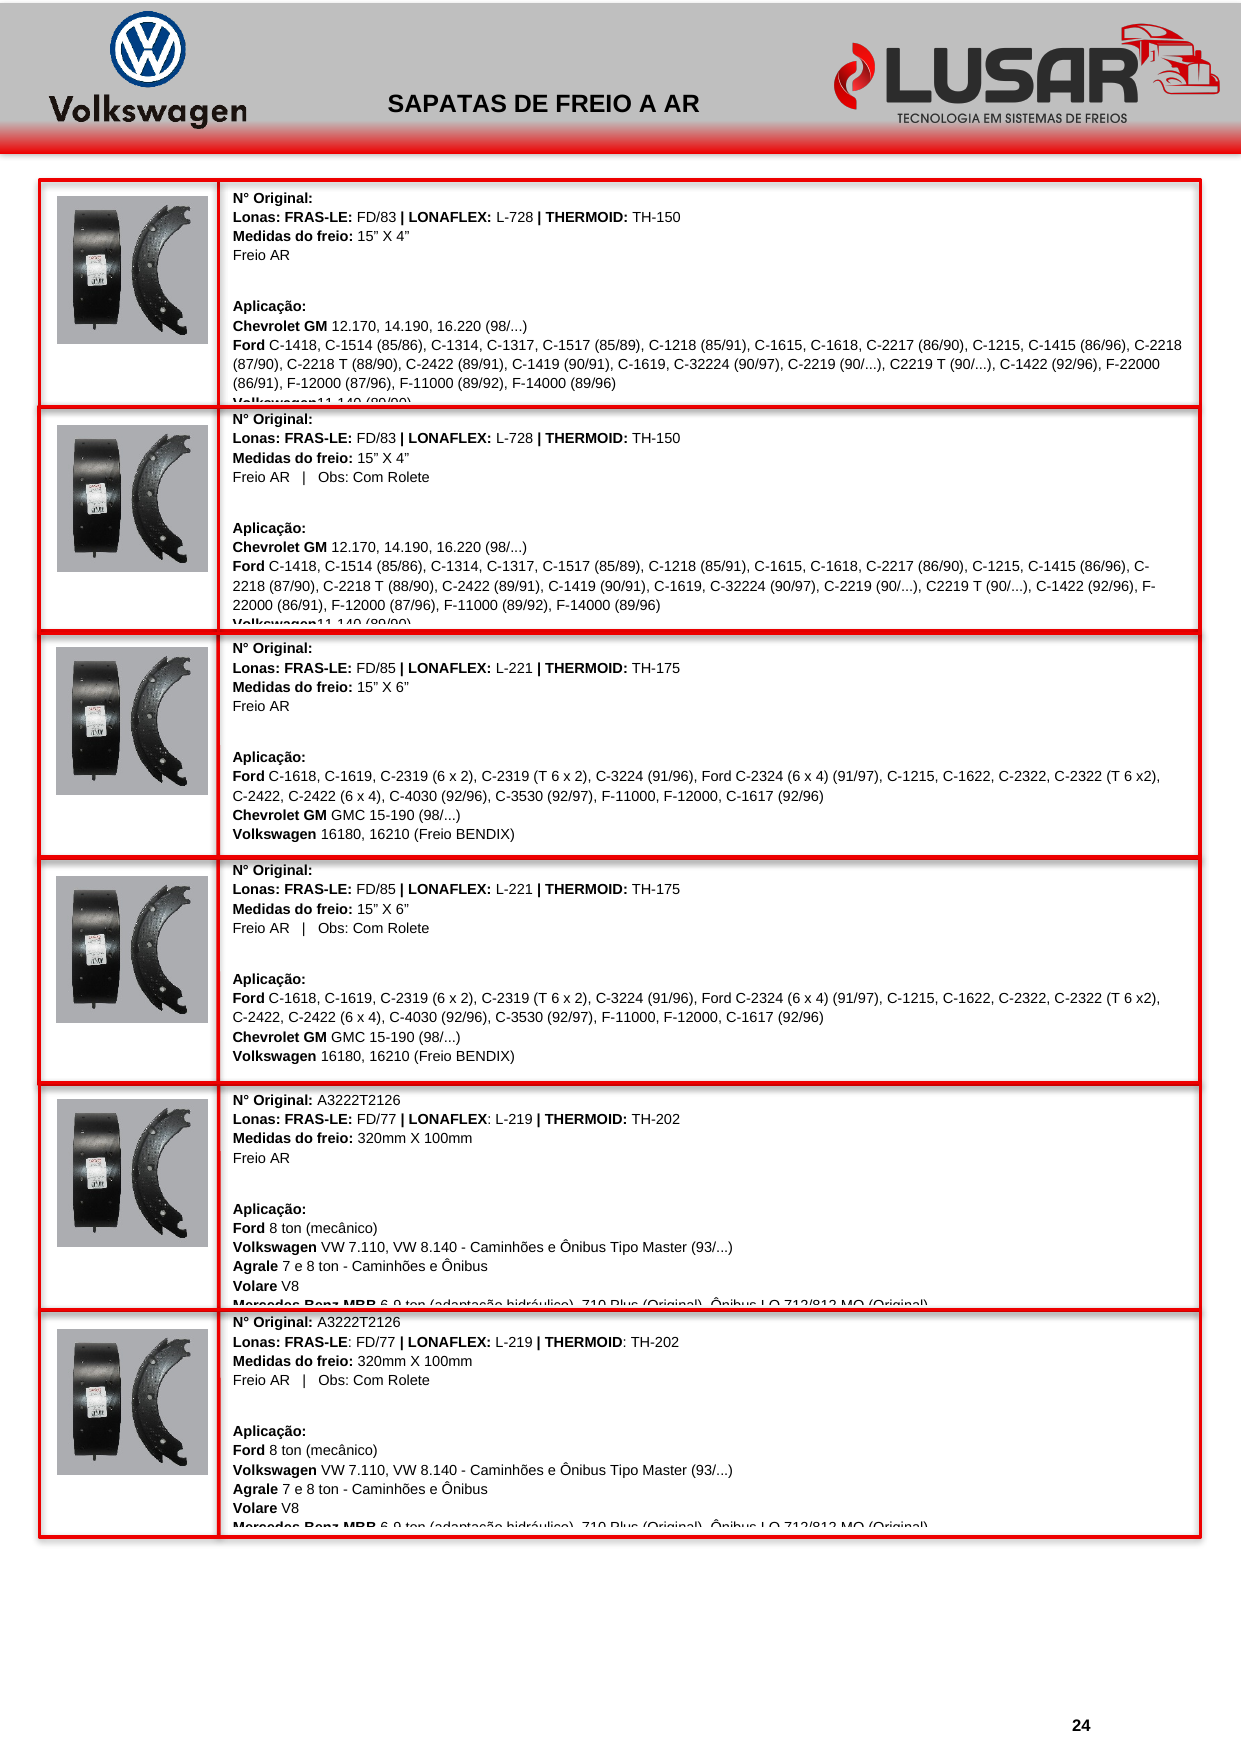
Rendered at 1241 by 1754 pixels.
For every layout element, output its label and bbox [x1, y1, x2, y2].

picture [56, 876, 208, 1023]
picture [48, 11, 247, 129]
picture [57, 425, 208, 572]
picture [834, 14, 1231, 123]
picture [57, 1099, 208, 1247]
picture [57, 196, 208, 344]
picture [56, 647, 208, 795]
picture [57, 1329, 208, 1475]
